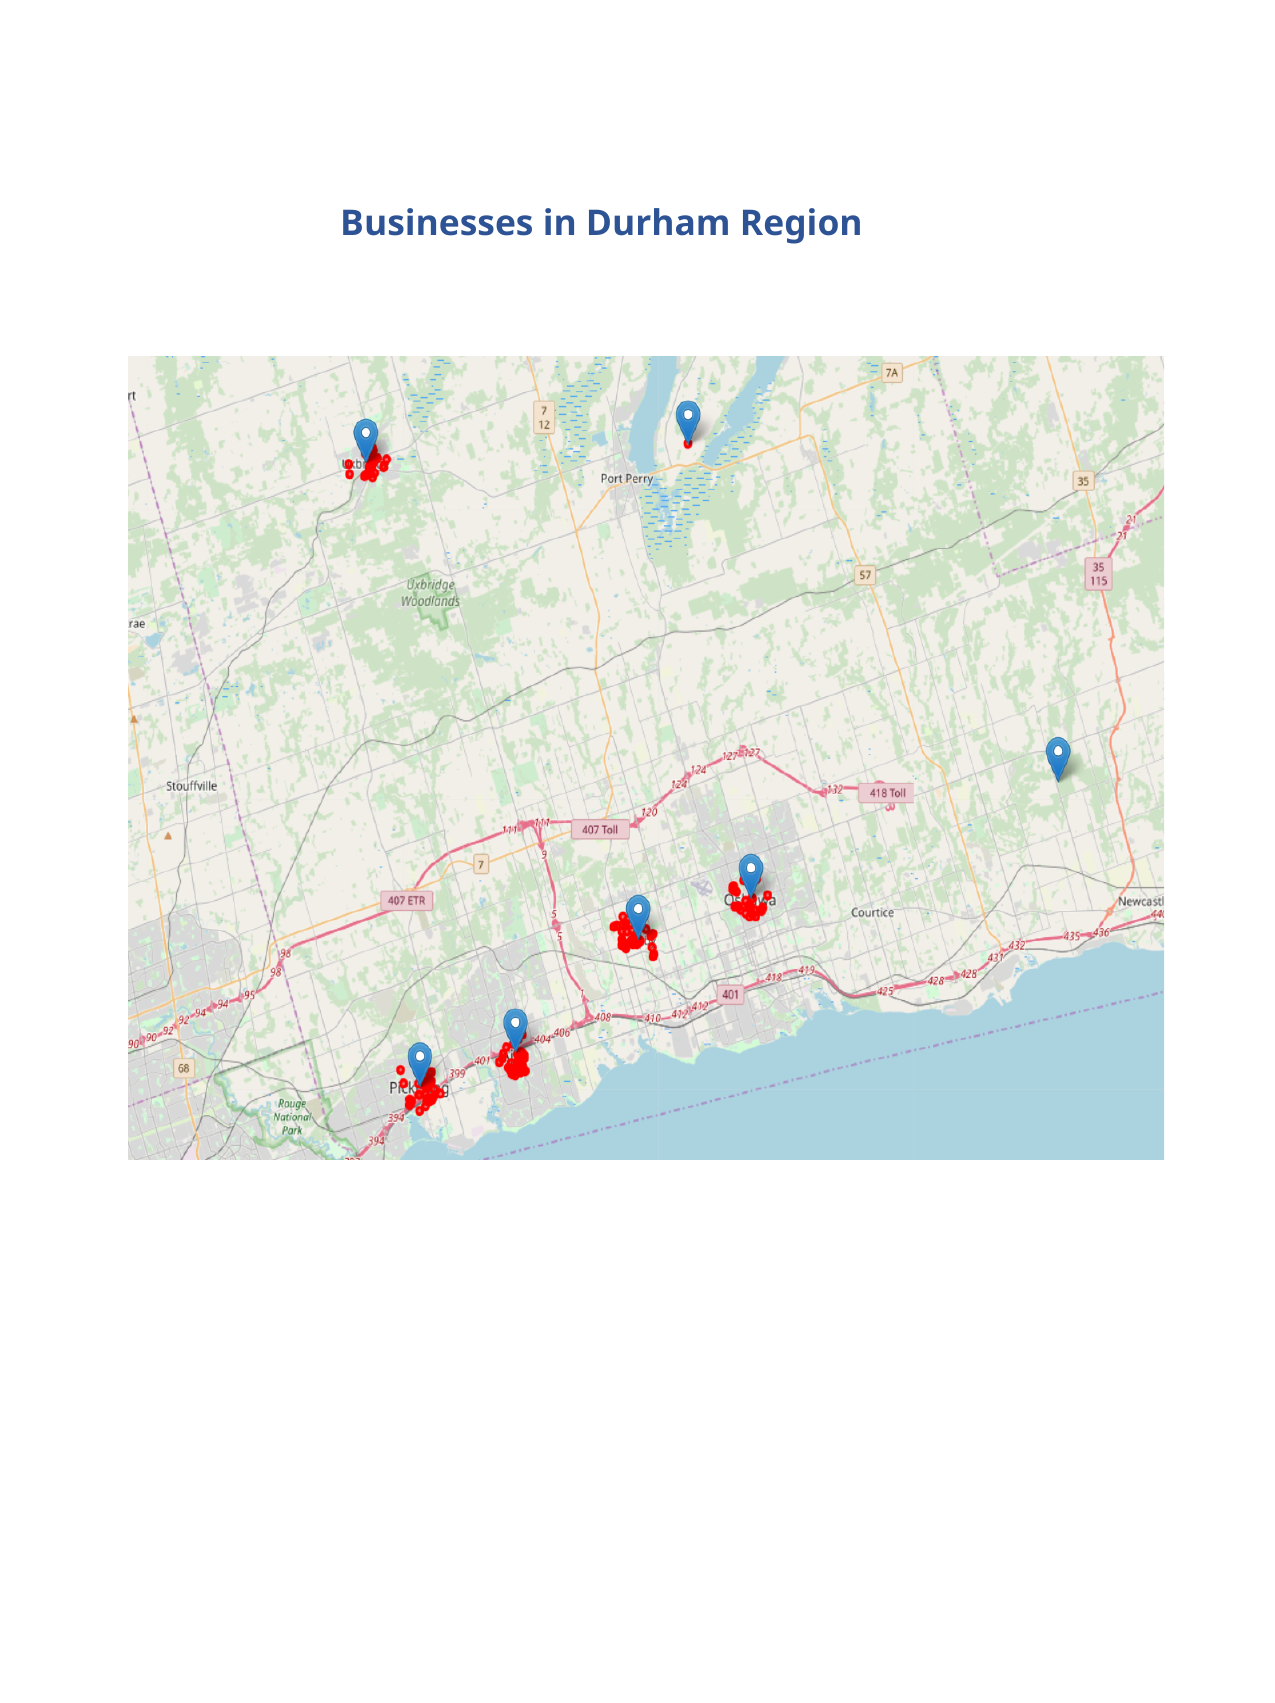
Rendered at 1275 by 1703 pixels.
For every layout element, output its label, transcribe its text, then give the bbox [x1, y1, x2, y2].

text Businesses in Durham Region [128, 197, 1159, 356]
picture [128, 356, 1165, 1160]
